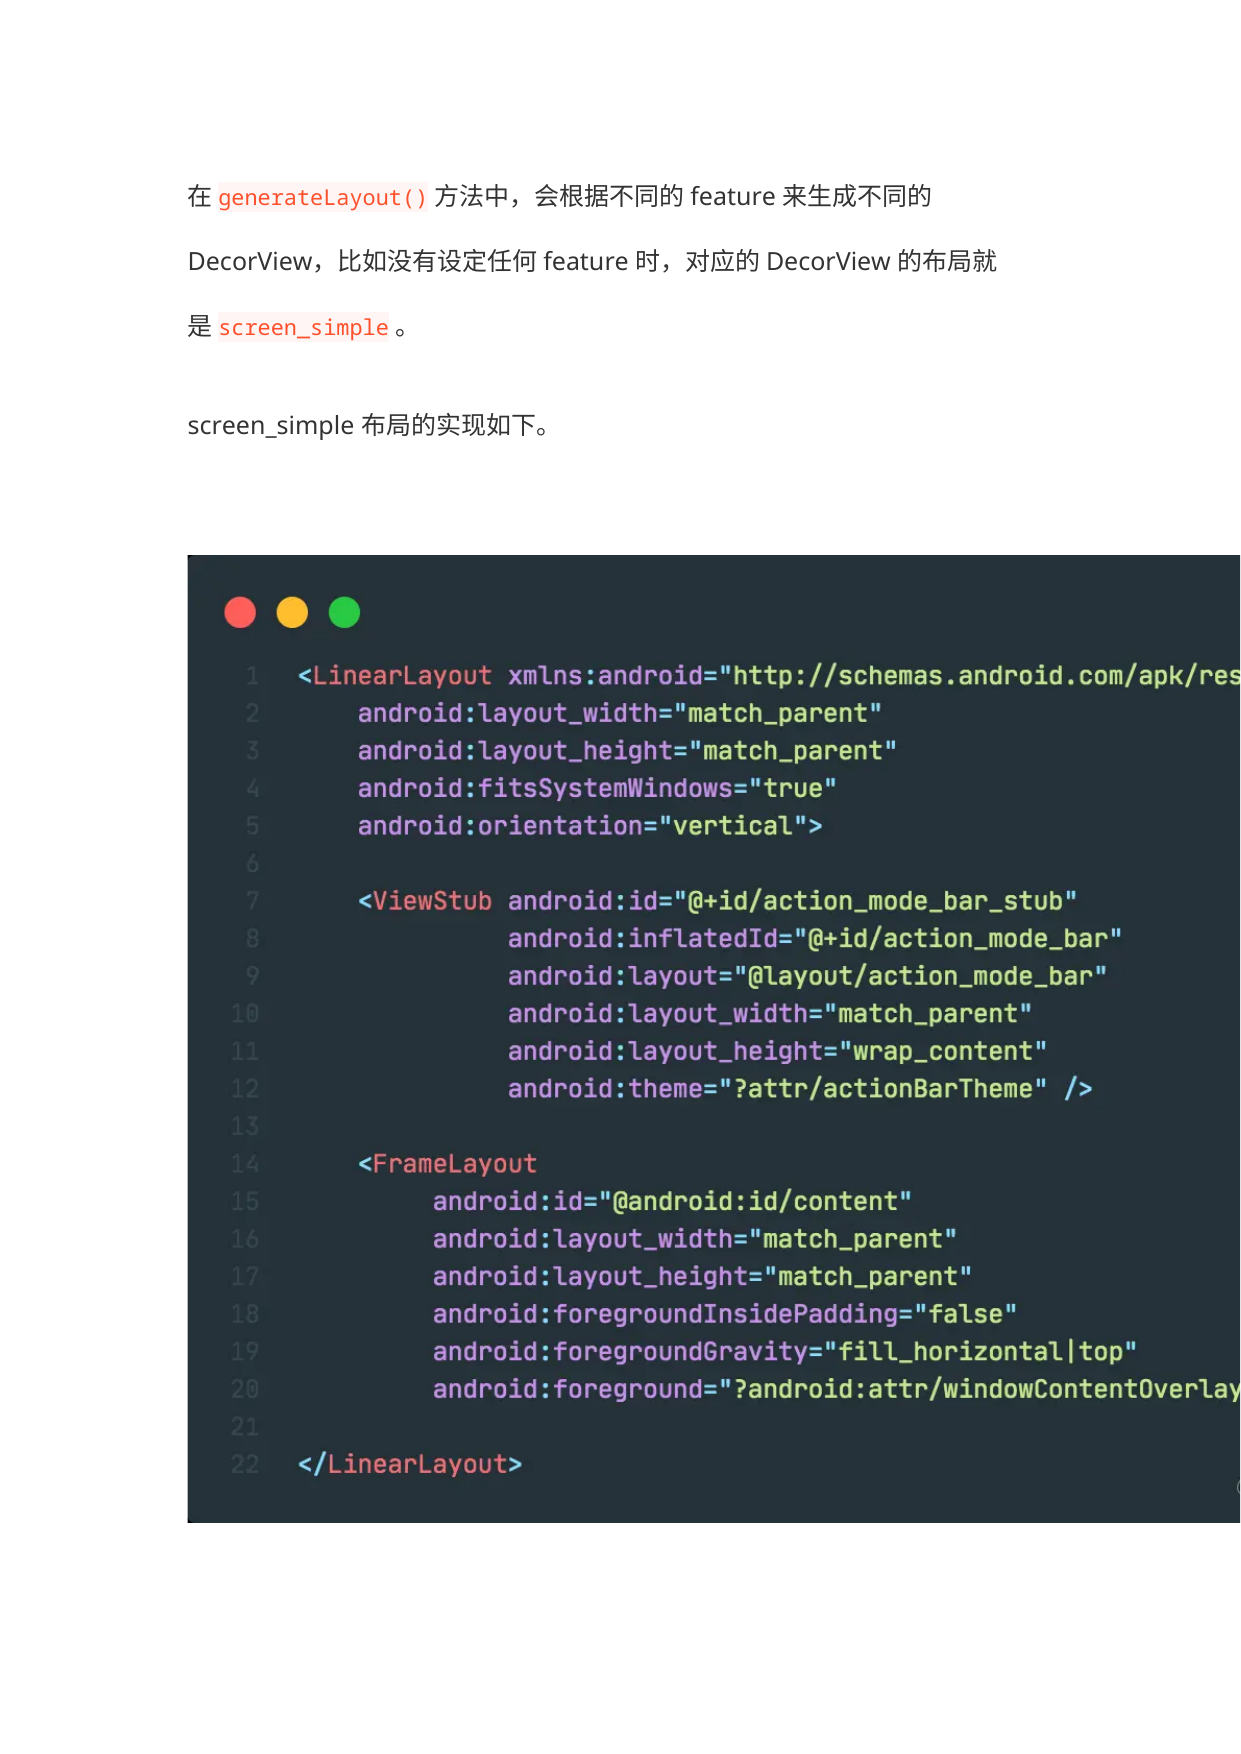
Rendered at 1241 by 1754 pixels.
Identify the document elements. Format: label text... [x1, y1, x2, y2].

picture [187, 555, 1241, 1523]
text 在 generateLayout() 方法中，会根据不同的 feature 来生成不同的 DecorView，比如没有设定任何 feature 时，对应的 DecorView 的布局就是 screen_simple 。 [187, 162, 1053, 357]
text screen_simple 布局的实现如下。 [187, 391, 1053, 456]
